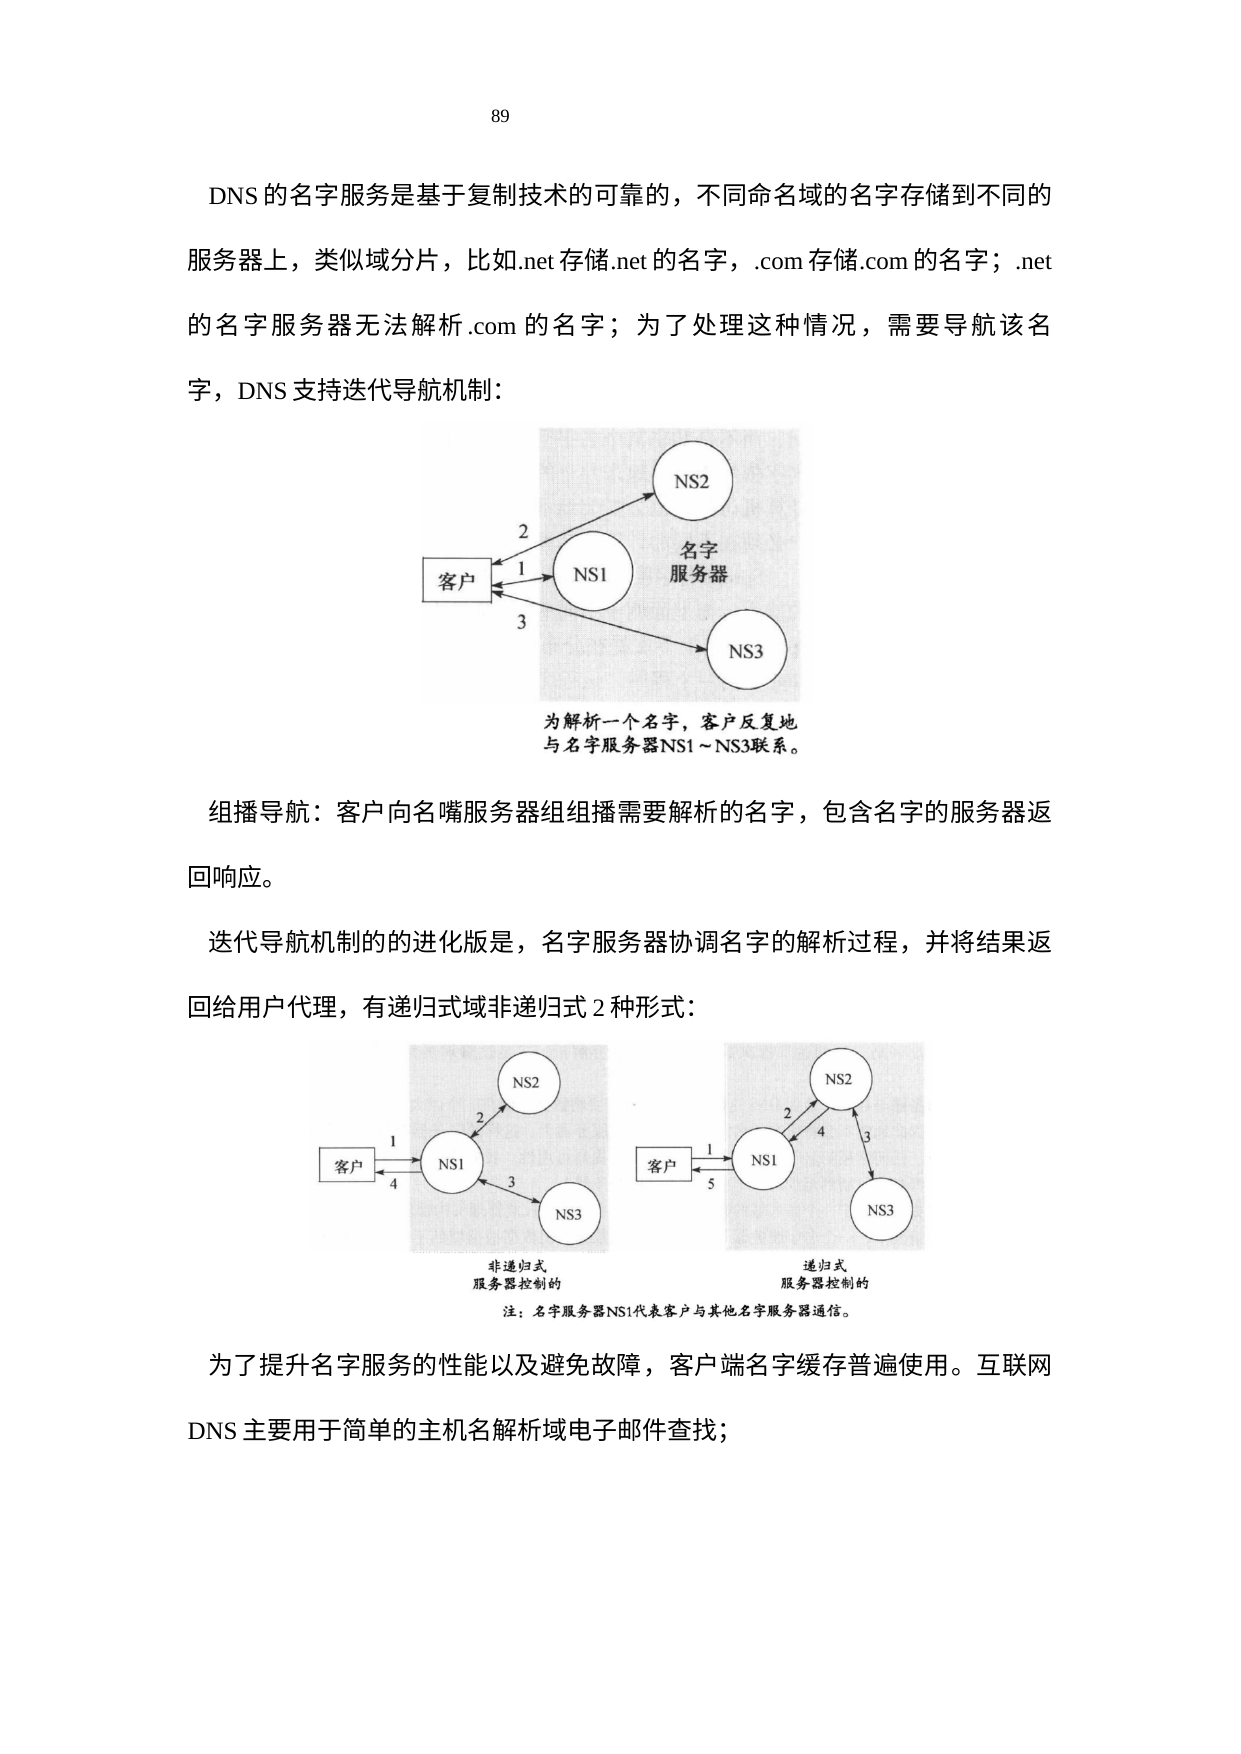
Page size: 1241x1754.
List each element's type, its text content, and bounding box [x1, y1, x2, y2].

picture [308, 1039, 932, 1321]
text DNS的名字服务是基于复制技术的可靠的，不同命名域的名字存储到不同的服务器上，类似域分片，比如.net存储.net的名字，.com存储.com的名字；.net的名字服务器无法解析.com的名字；为了处理这种情况，需要导航该名字，DNS支持迭代导航机制： [187, 162, 1053, 422]
text 为了提升名字服务的性能以及避免故障，客户端名字缓存普遍使用。互联网DNS主要用于简单的主机名解析域电子邮件查找； [187, 1332, 1053, 1462]
text 迭代导航机制的的进化版是，名字服务器协调名字的解析过程，并将结果返回给用户代理，有递归式域非递归式2种形式： [187, 909, 1053, 1039]
text 组播导航：客户向名嘴服务器组组播需要解析的名字，包含名字的服务器返回响应。 [187, 779, 1053, 909]
picture [421, 422, 819, 761]
